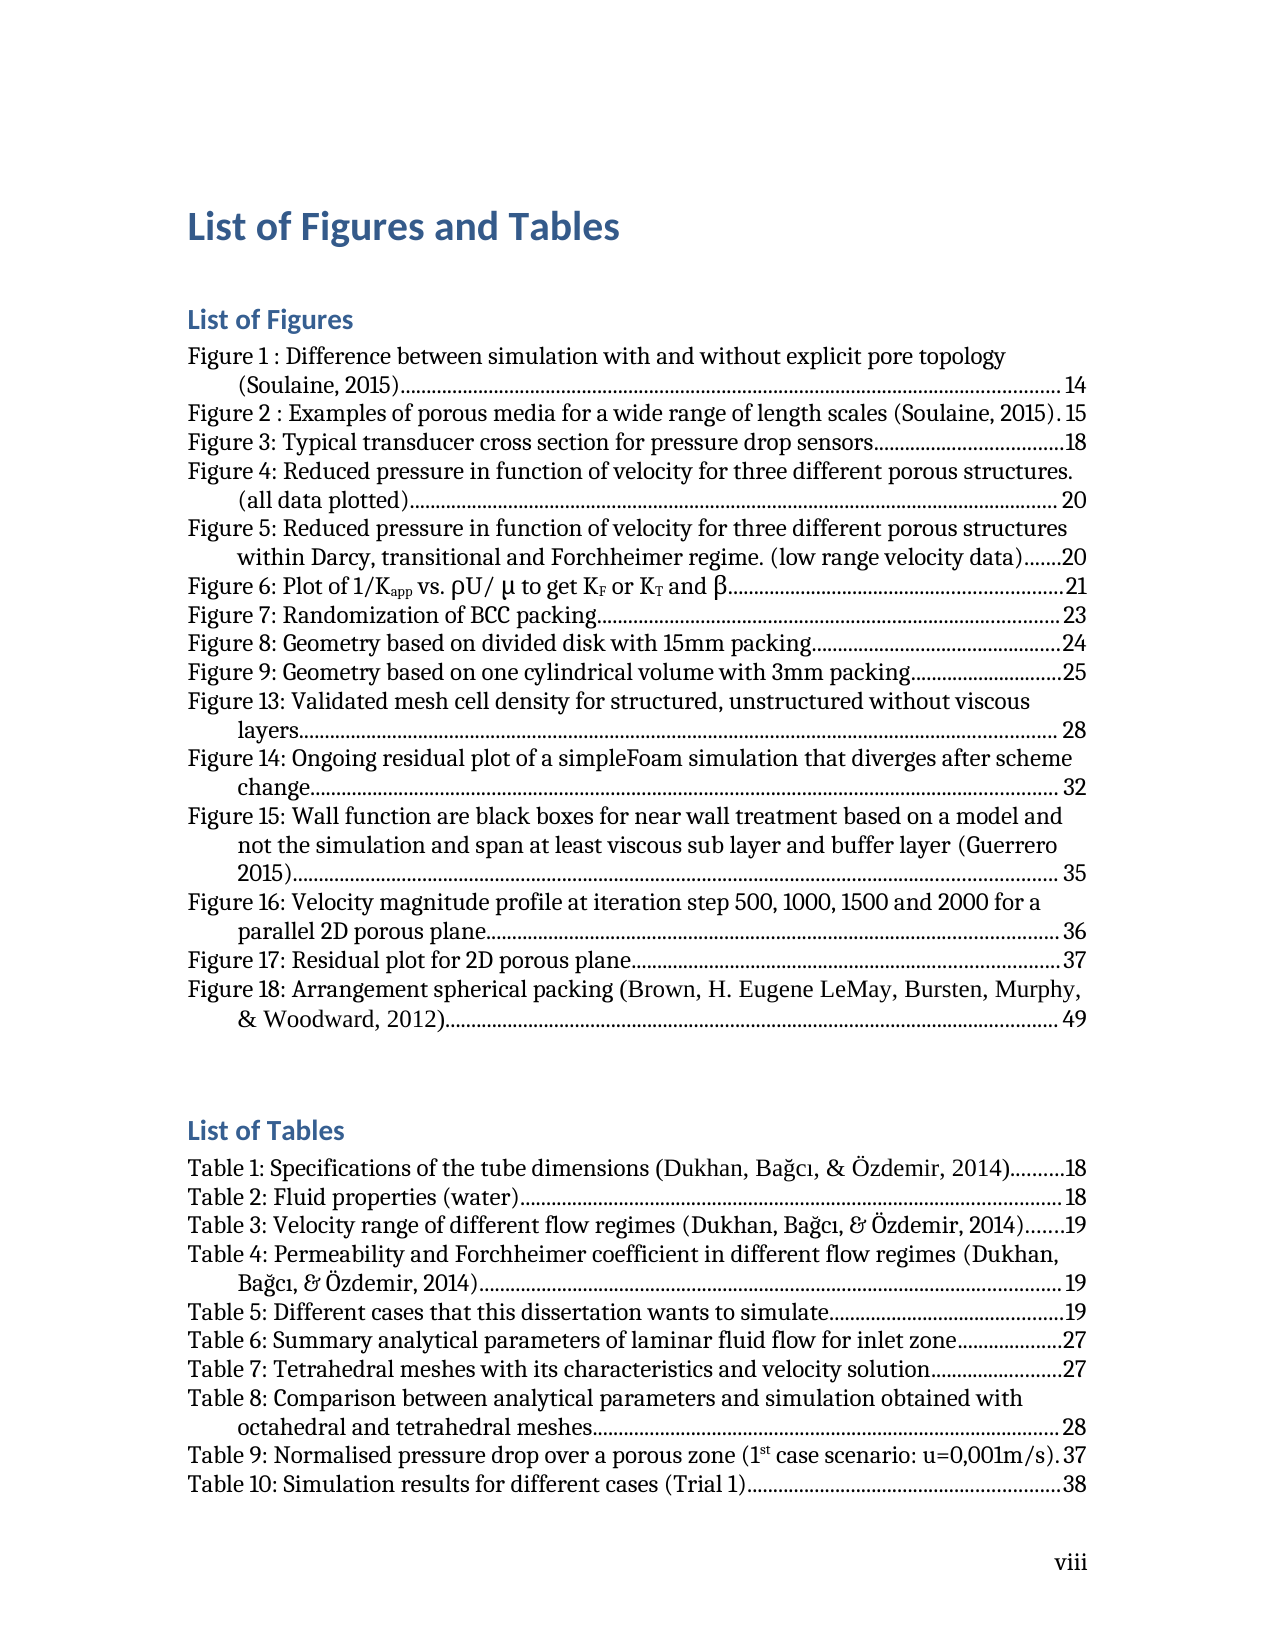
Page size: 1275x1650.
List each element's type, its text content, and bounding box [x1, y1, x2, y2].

text Figure 1 : Difference between simulation with and without explicit pore topology (Soulaine, 2015) 14 [187, 342, 1087, 399]
text Figure 8: Geometry based on divided disk with 15mm packing 24 [187, 629, 1087, 658]
text Table 9: Normalised pressure drop over a porous zone (1st case scenario: u=0,001m/s) 37 [187, 1441, 1087, 1470]
subtitle List of Figures and Tables [187, 200, 1087, 251]
text Table 4: Permeability and Forchheimer coefficient in different flow regimes (Dukhan, Bağcı, & Özdemir, 2014) 19 [187, 1240, 1087, 1298]
text Figure 15: Wall function are black boxes for near wall treatment based on a model and not the simulation and span at least viscous sub layer and buffer layer (Guerrero 2015) 35 [187, 802, 1087, 888]
text Table 3: Velocity range of different flow regimes (Dukhan, Bağcı, & Özdemir, 2014) 19 [187, 1211, 1087, 1240]
text Figure 18: Arrangement spherical packing (Brown, H. Eugene LeMay, Bursten, Murphy, & Woodward, 2012) 49 [187, 974, 1087, 1033]
text Table 1: Specifications of the tube dimensions (Dukhan, Bağcı, & Özdemir, 2014) 18 [187, 1153, 1087, 1183]
text Figure 16: Velocity magnitude profile at iteration step 500, 1000, 1500 and 2000 for a parallel 2D porous plane 36 [187, 888, 1087, 946]
text Figure 5: Reduced pressure in function of velocity for three different porous structures within Darcy, transitional and Forchheimer regime. (low range velocity data) 20 [187, 514, 1087, 572]
text Table 7: Tetrahedral meshes with its characteristics and velocity solution 27 [187, 1355, 1087, 1384]
text Figure 4: Reduced pressure in function of velocity for three different porous structures. (all data plotted) 20 [187, 457, 1087, 514]
text Table 5: Different cases that this dissertation wants to simulate 19 [187, 1298, 1087, 1326]
text Figure 9: Geometry based on one cylindrical volume with 3mm packing 25 [187, 658, 1087, 687]
text Figure 13: Validated mesh cell density for structured, unstructured without viscous layers 28 [187, 687, 1087, 744]
text Figure 6: Plot of 1/Kapp vs. ρU/ μ to get KF or KT and β 21 [187, 572, 1087, 601]
text Table 8: Comparison between analytical parameters and simulation obtained with octahedral and tetrahedral meshes 28 [187, 1384, 1087, 1441]
text Figure 7: Randomization of BCC packing 23 [187, 601, 1087, 629]
text Table 6: Summary analytical parameters of laminar fluid flow for inlet zone 27 [187, 1326, 1087, 1355]
text Table 10: Simulation results for different cases (Trial 1) 38 [187, 1470, 1087, 1499]
text Figure 3: Typical transducer cross section for pressure drop sensors 18 [187, 428, 1087, 457]
subtitle List of Tables [187, 1112, 1087, 1148]
text Figure 2 : Examples of porous media for a wide range of length scales (Soulaine, 2015) 15 [187, 399, 1087, 428]
text Figure 14: Ongoing residual plot of a simpleFoam simulation that diverges after scheme change 32 [187, 744, 1087, 802]
text Table 2: Fluid properties (water) 18 [187, 1183, 1087, 1211]
text Figure 17: Residual plot for 2D porous plane 37 [187, 946, 1087, 974]
subtitle List of Figures [187, 301, 1087, 336]
